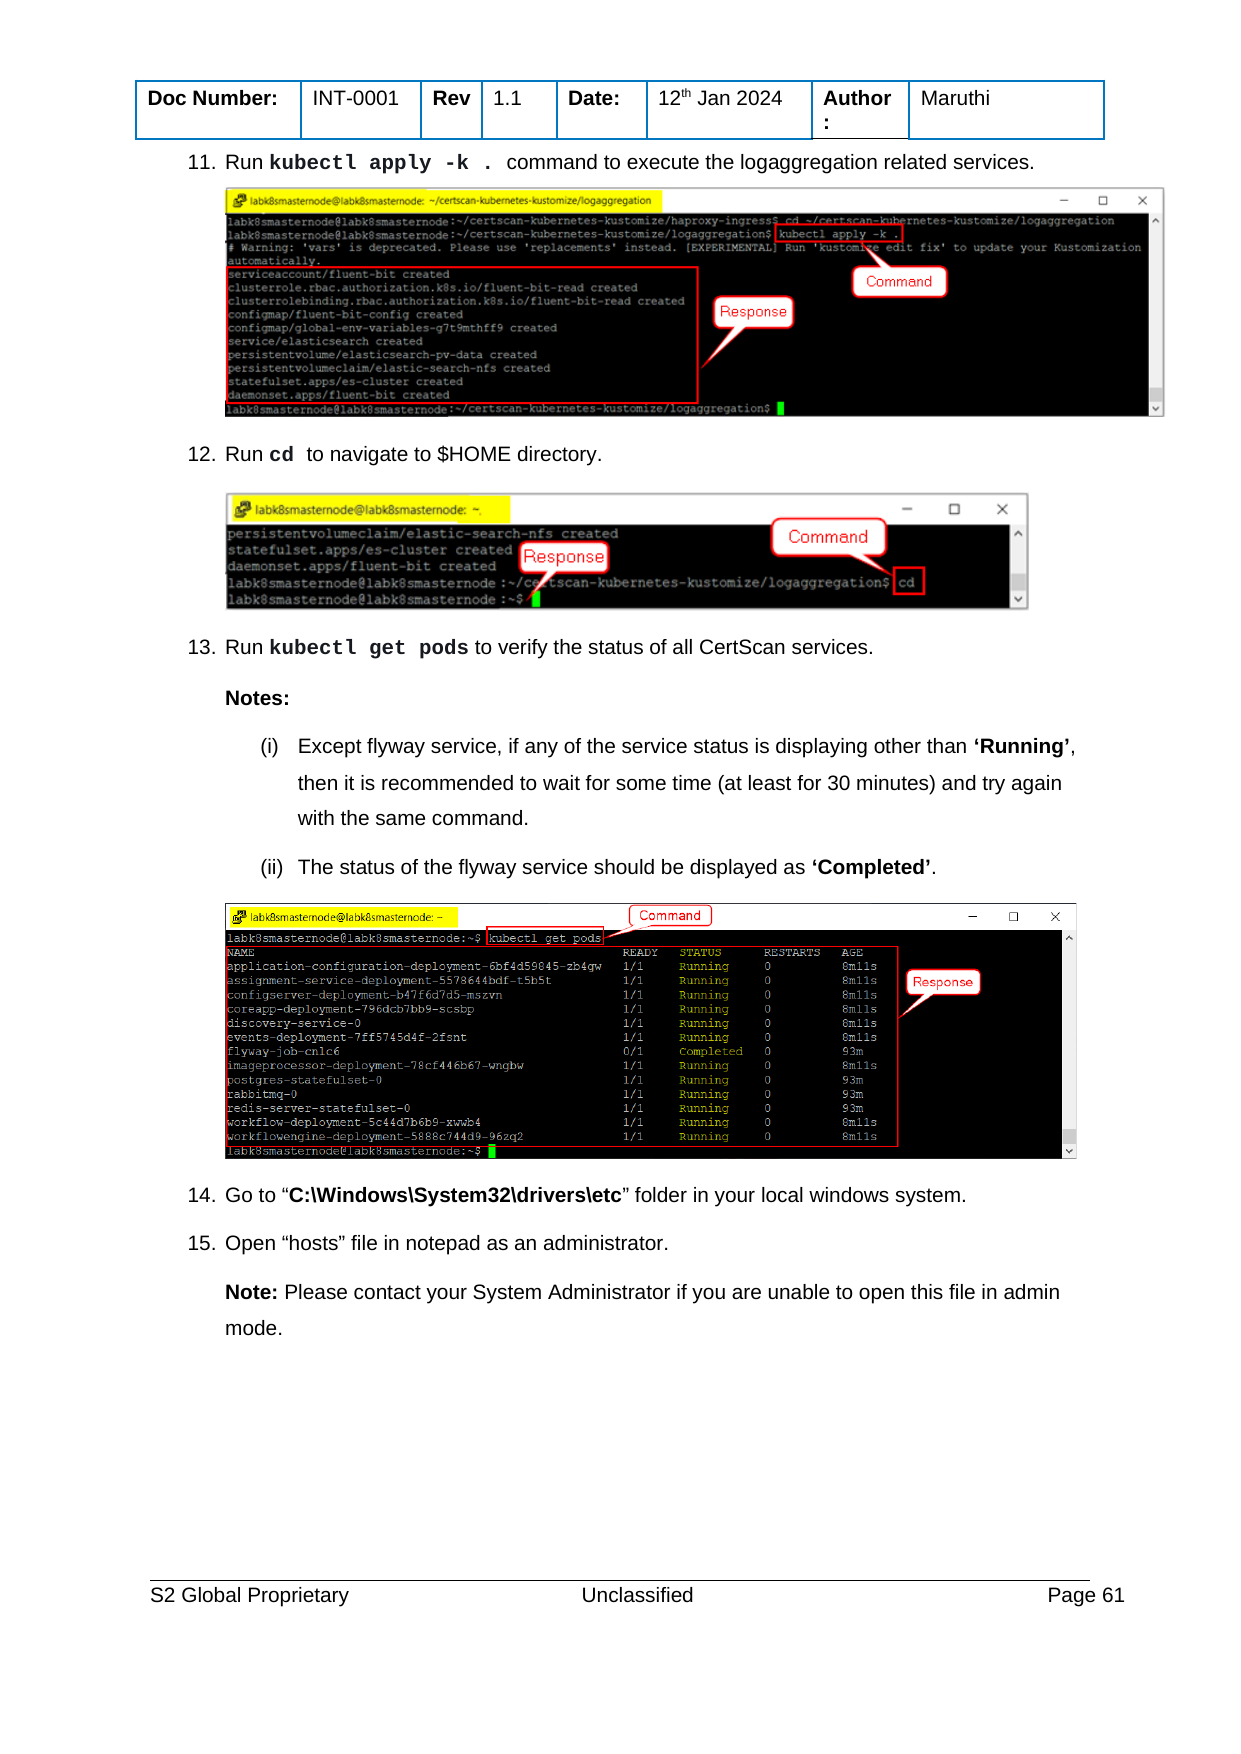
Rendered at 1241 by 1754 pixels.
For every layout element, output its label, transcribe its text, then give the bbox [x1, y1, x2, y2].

list Run cd to navigate to $HOME directory. [187, 441, 1090, 467]
text Note: Please contact your System Administrator if you are unable to open this file in admin mode. [225, 1279, 1090, 1339]
list Go to “C:\Windows\System32\drivers\etc” folder in your local windows system. [187, 1183, 1090, 1207]
list Except flyway service, if any of the service status is displaying other than ‘Running’, then it is recommended to wait for some time (at least for 30 minutes) and try again with the same command. [260, 734, 1090, 830]
list Run kubectl get pods to verify the status of all CertScan services. [187, 635, 1090, 661]
picture [225, 492, 1029, 611]
picture [225, 903, 1077, 1159]
picture [225, 187, 1166, 417]
list The status of the flyway service should be displayed as ‘Completed’. [260, 855, 1090, 879]
text Notes: [225, 686, 1090, 710]
list Open “hosts” file in notepad as an administrator. [187, 1231, 1090, 1255]
